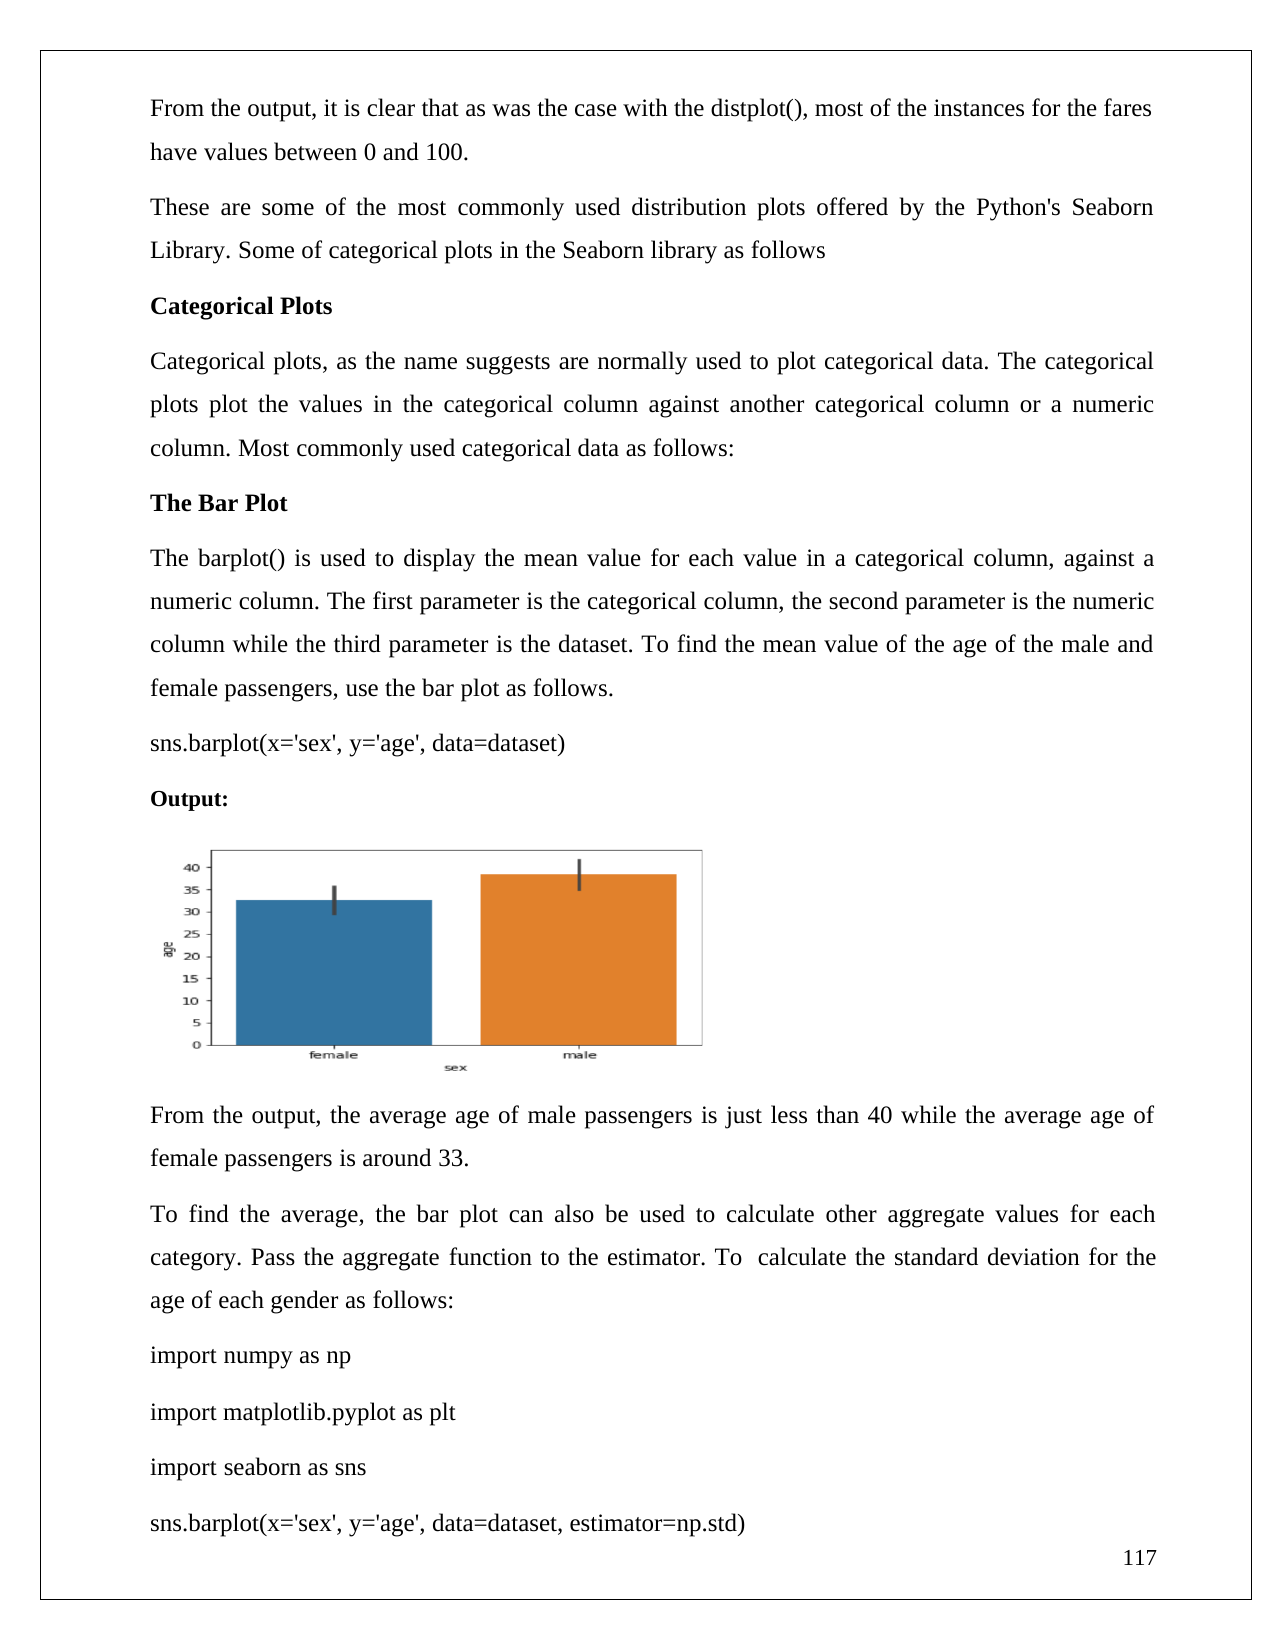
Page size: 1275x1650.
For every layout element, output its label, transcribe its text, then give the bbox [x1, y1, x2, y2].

text import numpy as np [150, 1341, 1251, 1369]
text import matplotlib.pyplot as plt import seaborn as sns [150, 1397, 456, 1481]
picture [163, 849, 703, 1071]
subtitle Categorical Plots [150, 291, 1251, 320]
text Categorical plots, as the name suggests are normally used to plot categorical data. The categorical plots plot the values in the categorical column against another categorical column or a numeric column. Most commonly used categorical data as follows: [150, 346, 1156, 461]
text From the output, the average age of male passengers is just less than 40 while the average age of female passengers is around 33. [150, 1100, 1156, 1172]
text Output: [150, 785, 1251, 811]
text sns.barplot(x='sex', y='age', data=dataset) [150, 728, 1251, 757]
text sns.barplot(x='sex', y='age', data=dataset, estimator=np.std) [150, 1508, 1251, 1536]
text From the output, it is clear that as was the case with the distplot(), most of the instances for the fares have values between 0 and 100. [150, 93, 1157, 165]
text These are some of the most commonly used distribution plots offered by the Python's Seaborn Library. Some of categorical plots in the Seaborn library as follows [150, 192, 1157, 264]
subtitle The Bar Plot [150, 488, 1251, 517]
text The barplot() is used to display the mean value for each value in a categorical column, against a numeric column. The first parameter is the categorical column, the second parameter is the numeric column while the third parameter is the dataset. To find the mean value of the age of the male and female passengers, use the bar plot as follows. [150, 543, 1156, 701]
text To find the average, the bar plot can also be used to calculate other aggregate values for each category. Pass the aggregate function to the estimator. To calculate the standard deviation for the age of each gender as follows: [150, 1199, 1157, 1314]
